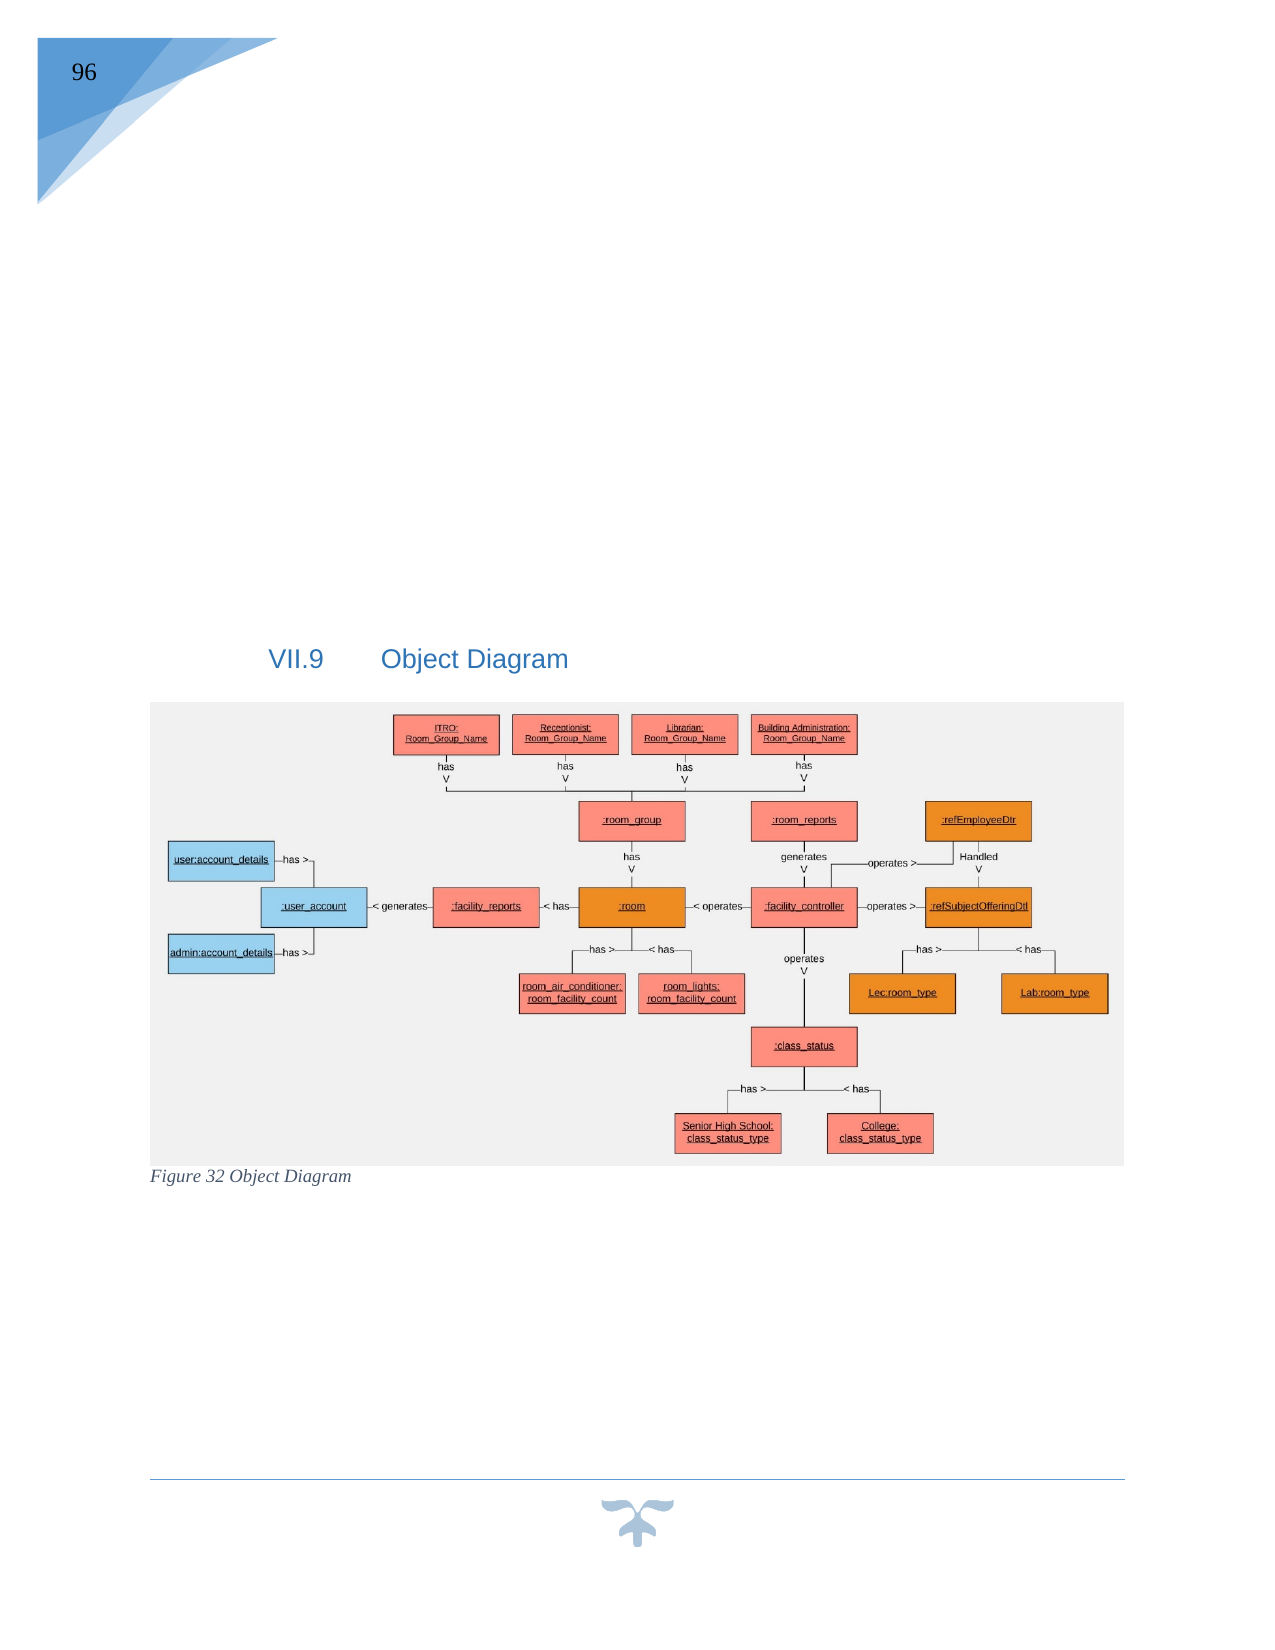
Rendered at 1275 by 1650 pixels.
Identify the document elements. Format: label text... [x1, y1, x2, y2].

picture [37, 37, 279, 206]
text Figure 32 Object Diagram [150, 1165, 1125, 1187]
picture [150, 702, 1124, 1166]
subtitle Object Diagram [268, 643, 1125, 674]
